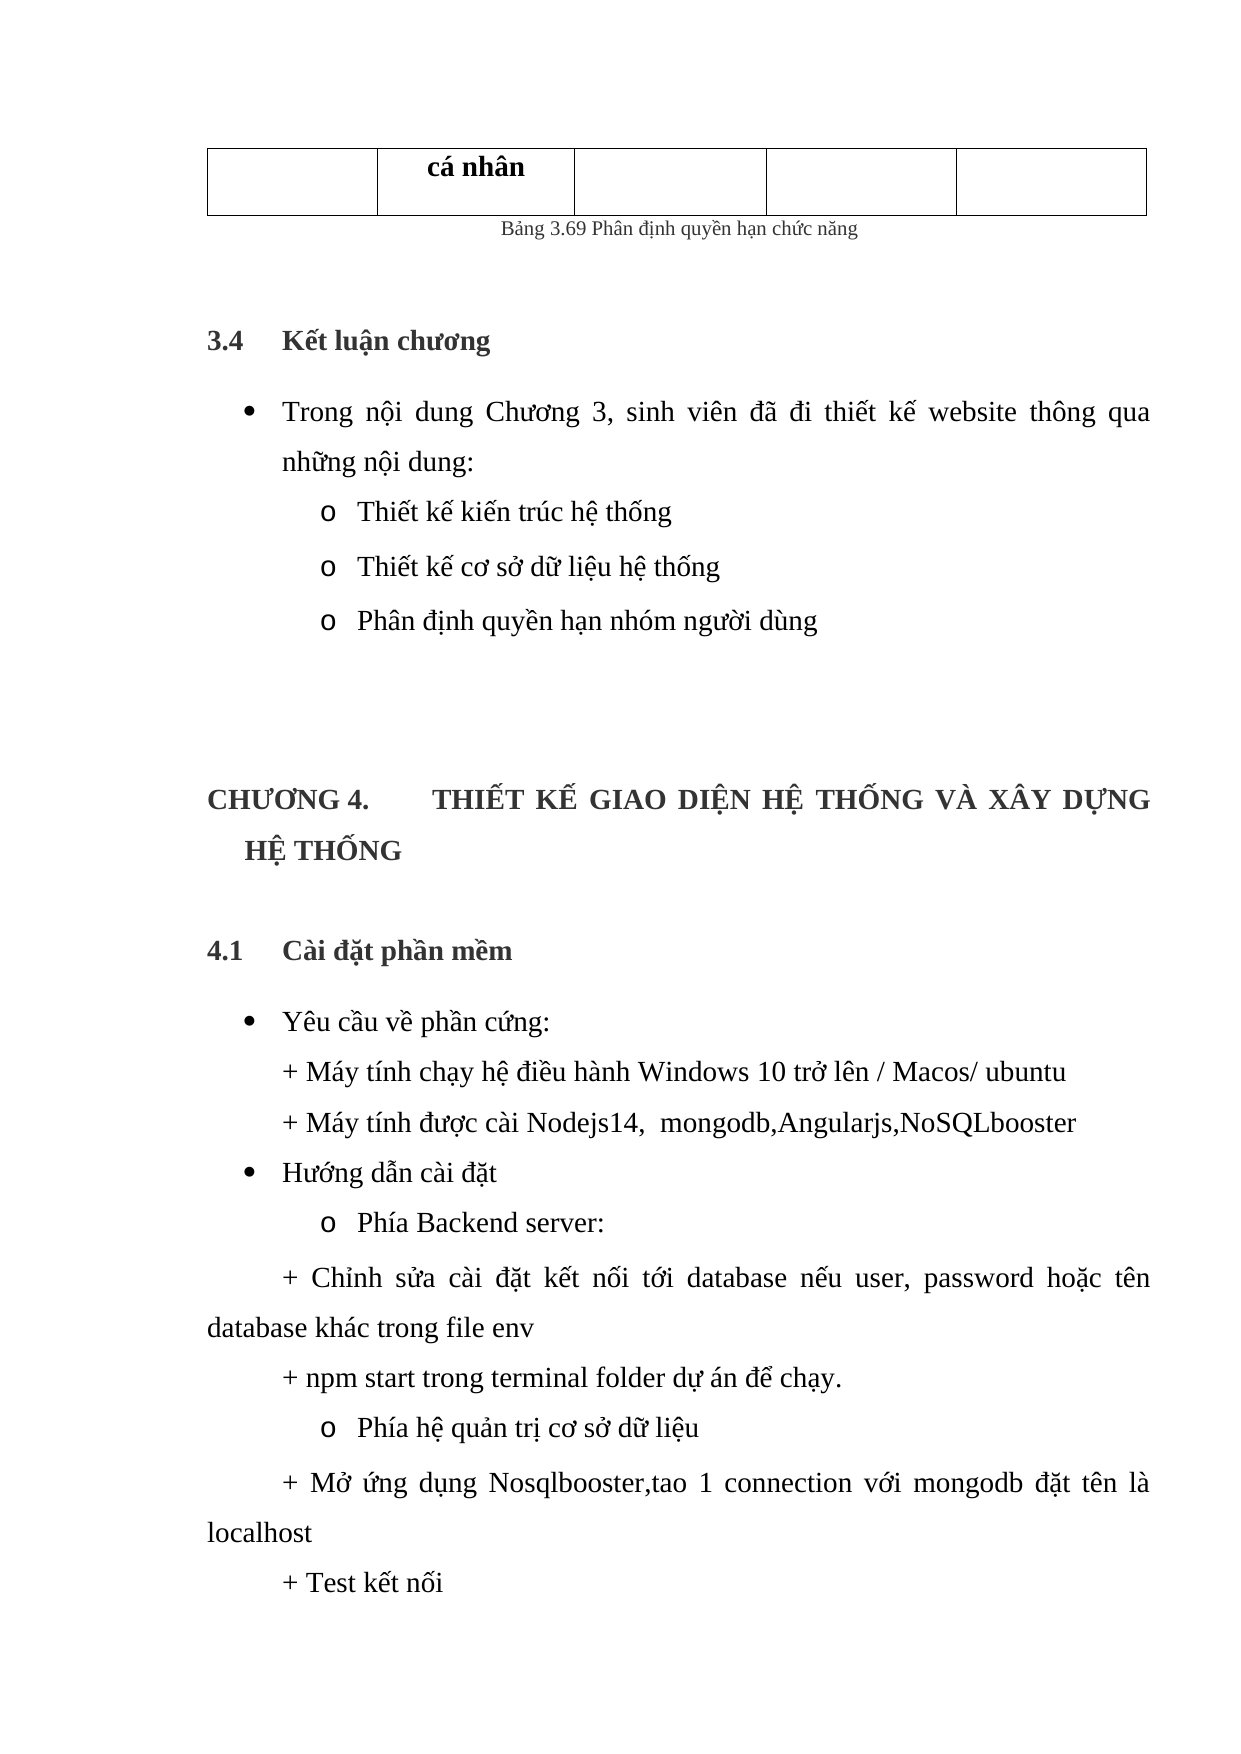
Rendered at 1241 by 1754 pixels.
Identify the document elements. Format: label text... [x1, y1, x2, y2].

list Trong nội dung Chương 3, sinh viên đã đi thiết kế website thông qua những nội dung: [244, 394, 1152, 478]
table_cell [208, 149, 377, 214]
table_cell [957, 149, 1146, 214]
list Phân định quyền hạn nhóm người dùng [319, 603, 1152, 639]
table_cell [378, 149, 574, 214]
text + Mở ứng dụng Nosqlbooster,tao 1 connection với mongodb đặt tên là localhost [207, 1465, 1152, 1548]
list Hướng dẫn cài đặt [244, 1155, 1152, 1189]
subtitle Kết luận chương [207, 323, 1152, 356]
list Yêu cầu về phần cứng: [244, 1004, 1152, 1038]
list Thiết kế kiến trúc hệ thống [319, 494, 1152, 531]
subtitle THIẾT KẾ GIAO DIỆN HỆ THỐNG VÀ XÂY DỰNG HỆ THỐNG [207, 782, 1152, 866]
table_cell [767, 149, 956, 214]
text + npm start trong terminal folder dự án để chạy. [207, 1360, 1152, 1394]
list Thiết kế cơ sở dữ liệu hệ thống [319, 549, 1152, 585]
subtitle Cài đặt phần mềm [207, 933, 1152, 967]
text + Máy tính chạy hệ điều hành Windows 10 trở lên / Macos/ ubuntu [207, 1054, 1152, 1088]
list Phía Backend server: [319, 1206, 1152, 1242]
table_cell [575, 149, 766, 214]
text + Test kết nối [207, 1565, 1152, 1599]
text + Máy tính được cài Nodejs14, mongodb,Angularjs,NoSQLbooster [207, 1105, 1152, 1138]
list Phía hệ quản trị cơ sở dữ liệu [319, 1411, 1152, 1447]
text + Chỉnh sửa cài đặt kết nối tới database nếu user, password hoặc tên database khác trong file env [207, 1260, 1152, 1343]
